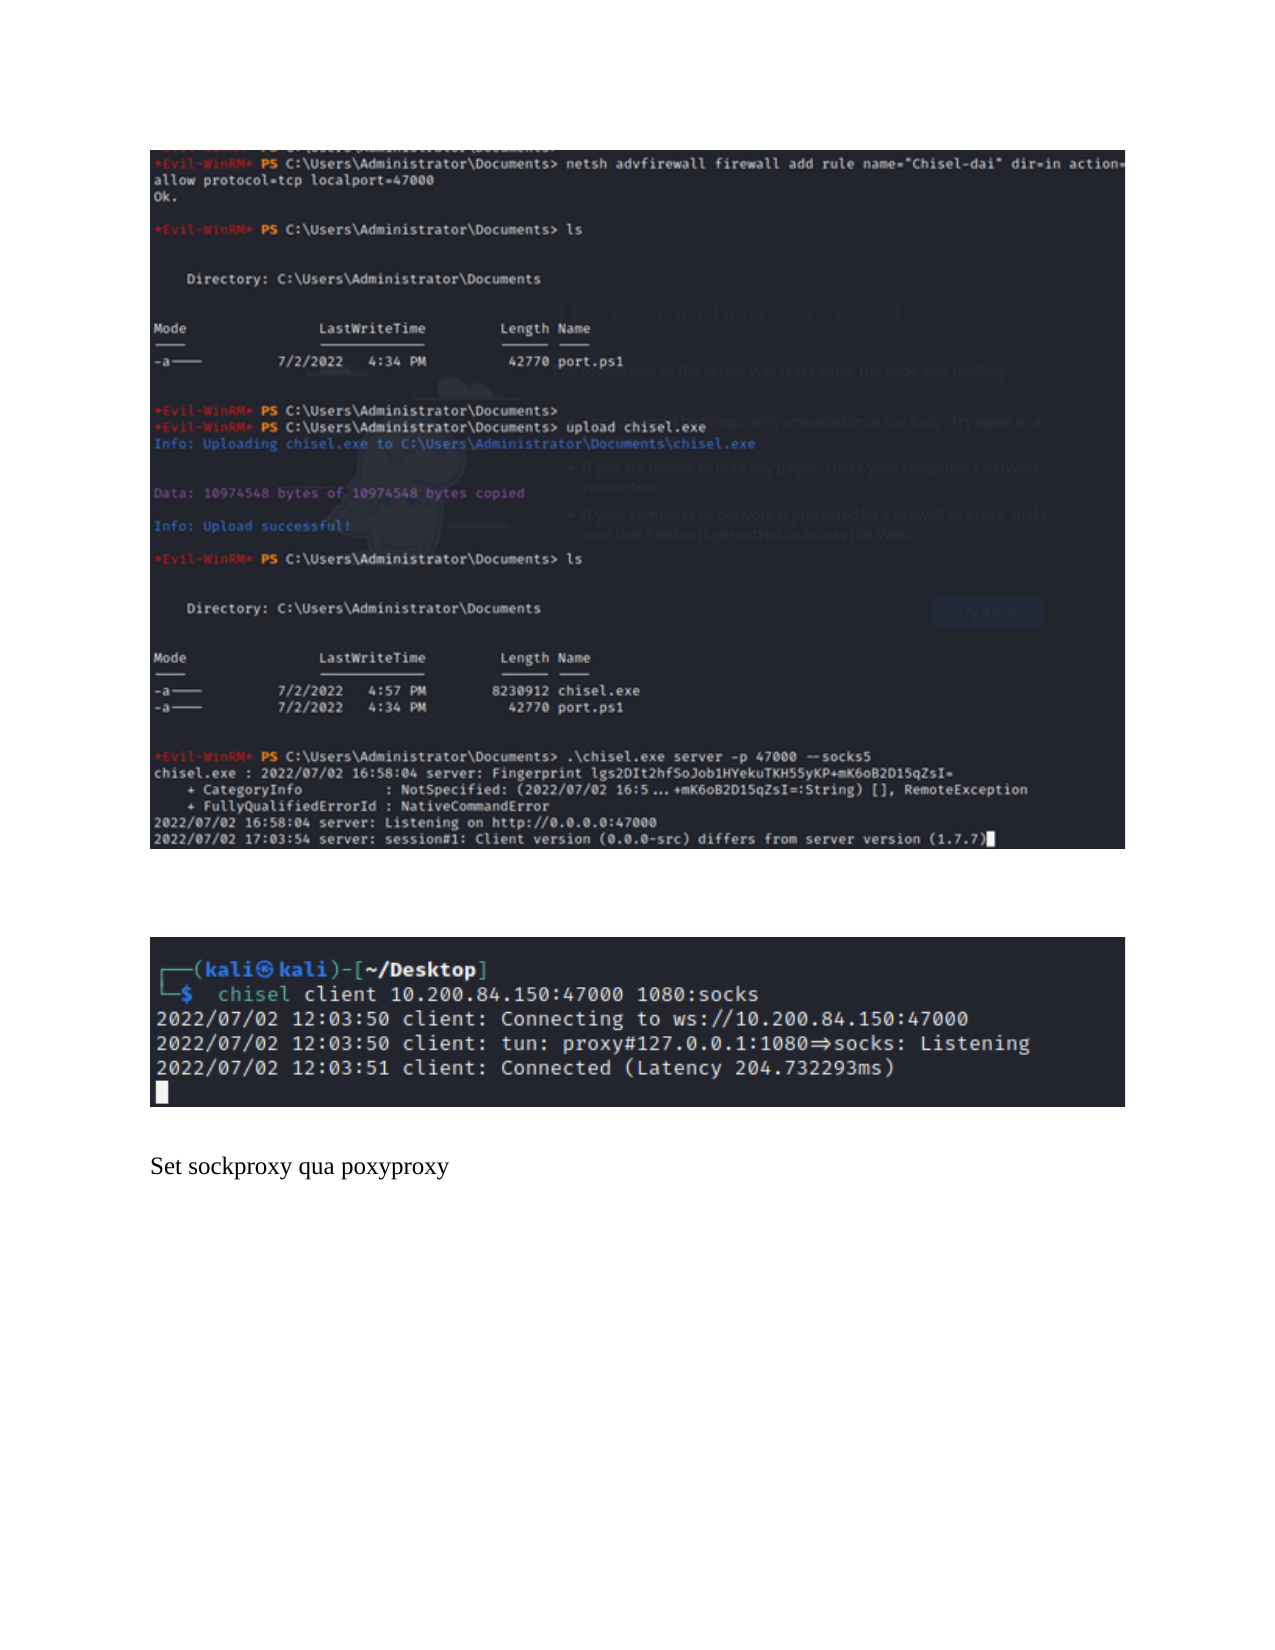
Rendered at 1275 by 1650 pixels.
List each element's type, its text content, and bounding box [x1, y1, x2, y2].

picture [150, 937, 1125, 1107]
text Set sockproxy qua poxyproxy [150, 1151, 1125, 1180]
picture [150, 150, 1125, 849]
